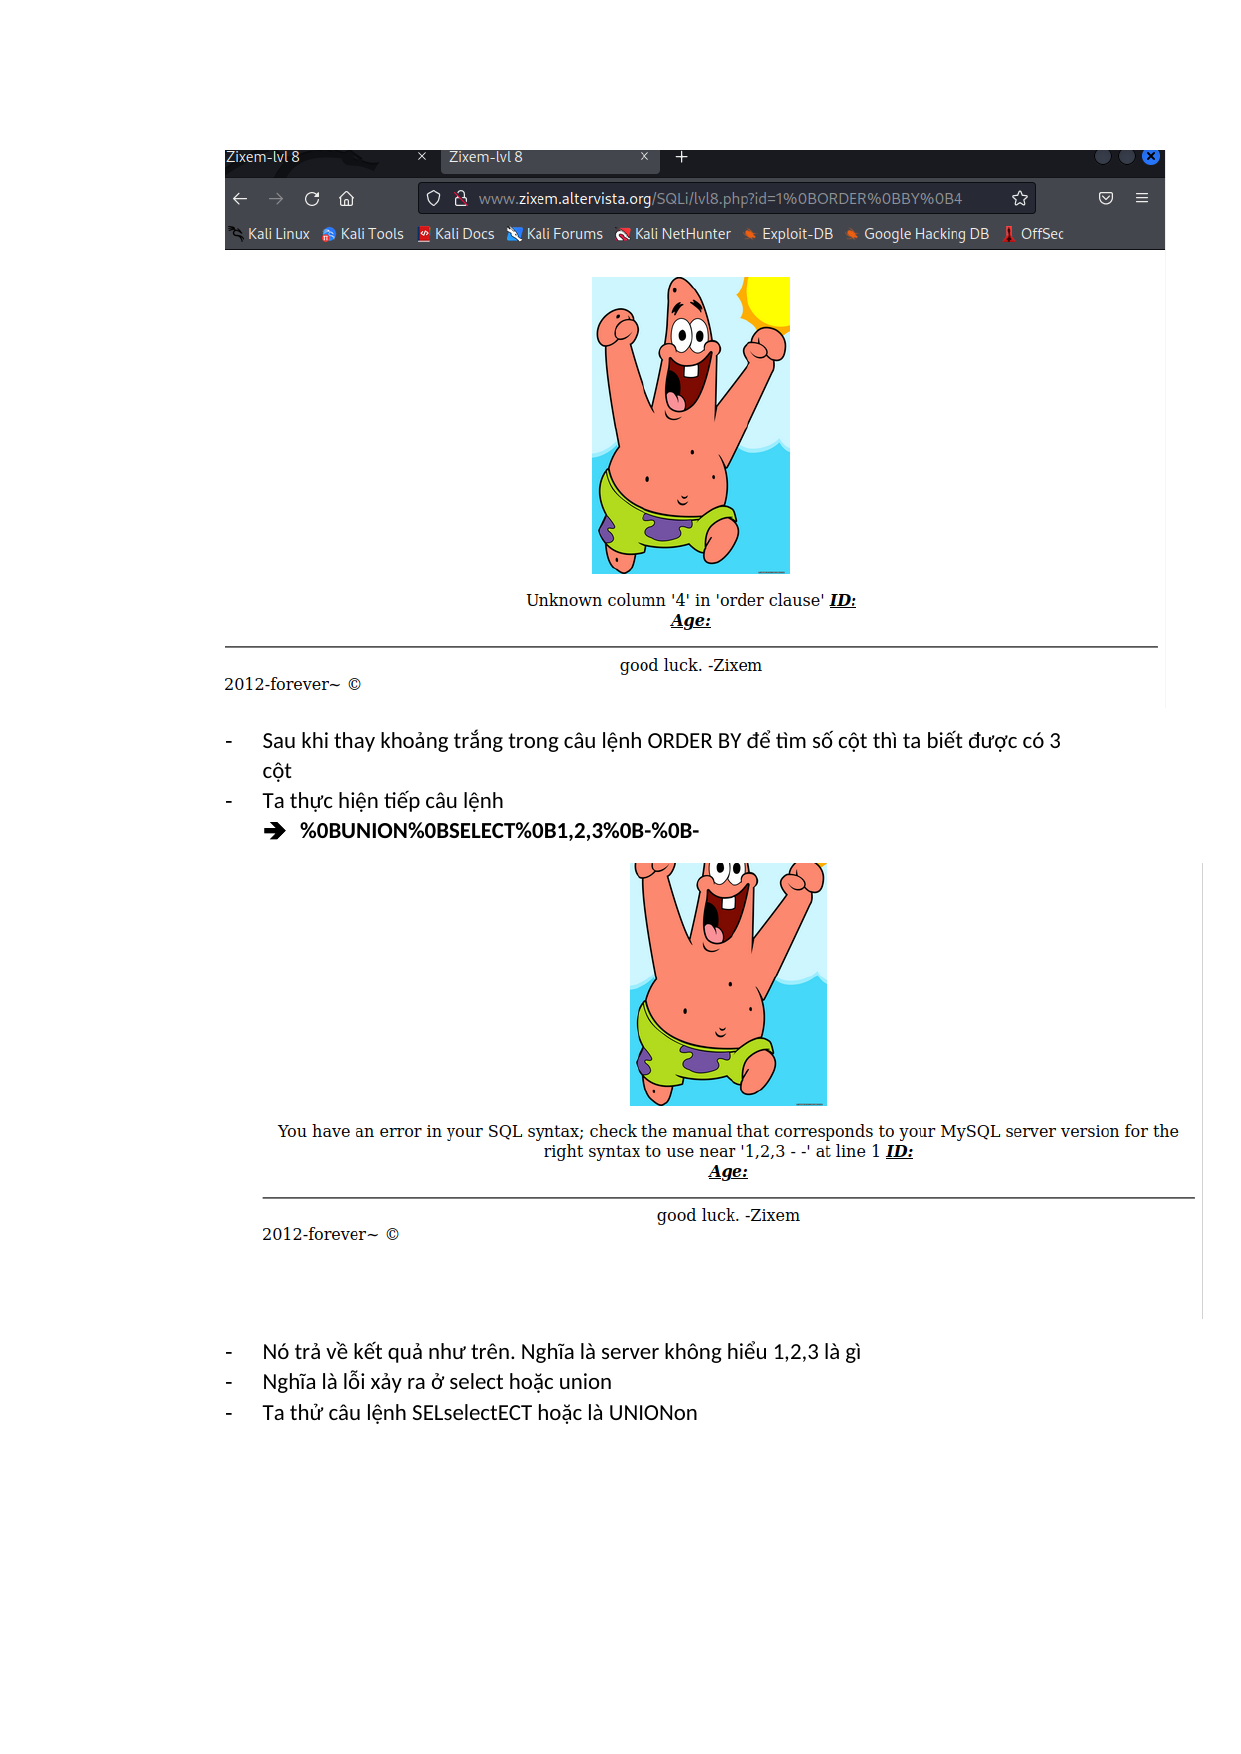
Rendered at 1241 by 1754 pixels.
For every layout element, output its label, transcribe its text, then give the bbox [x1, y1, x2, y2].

list Sau khi thay khoảng trắng trong câu lệnh ORDER BY để tìm số cột thì ta biết được có 3 cột [225, 726, 1090, 784]
list %0BUNION%0BSELECT%0B1,2,3%0B-%0B- [262, 817, 1090, 845]
picture [262, 863, 1203, 1319]
list Ta thực hiện tiếp câu lệnh [225, 786, 1090, 814]
list Nó trả về kết quả như trên. Nghĩa là server không hiểu 1,2,3 là gì [225, 1337, 1090, 1365]
list Ta thử câu lệnh SELselectECT hoặc là UNIONon [225, 1398, 1090, 1426]
list Nghĩa là lỗi xảy ra ở select hoặc union [225, 1367, 1090, 1395]
picture [225, 150, 1166, 708]
